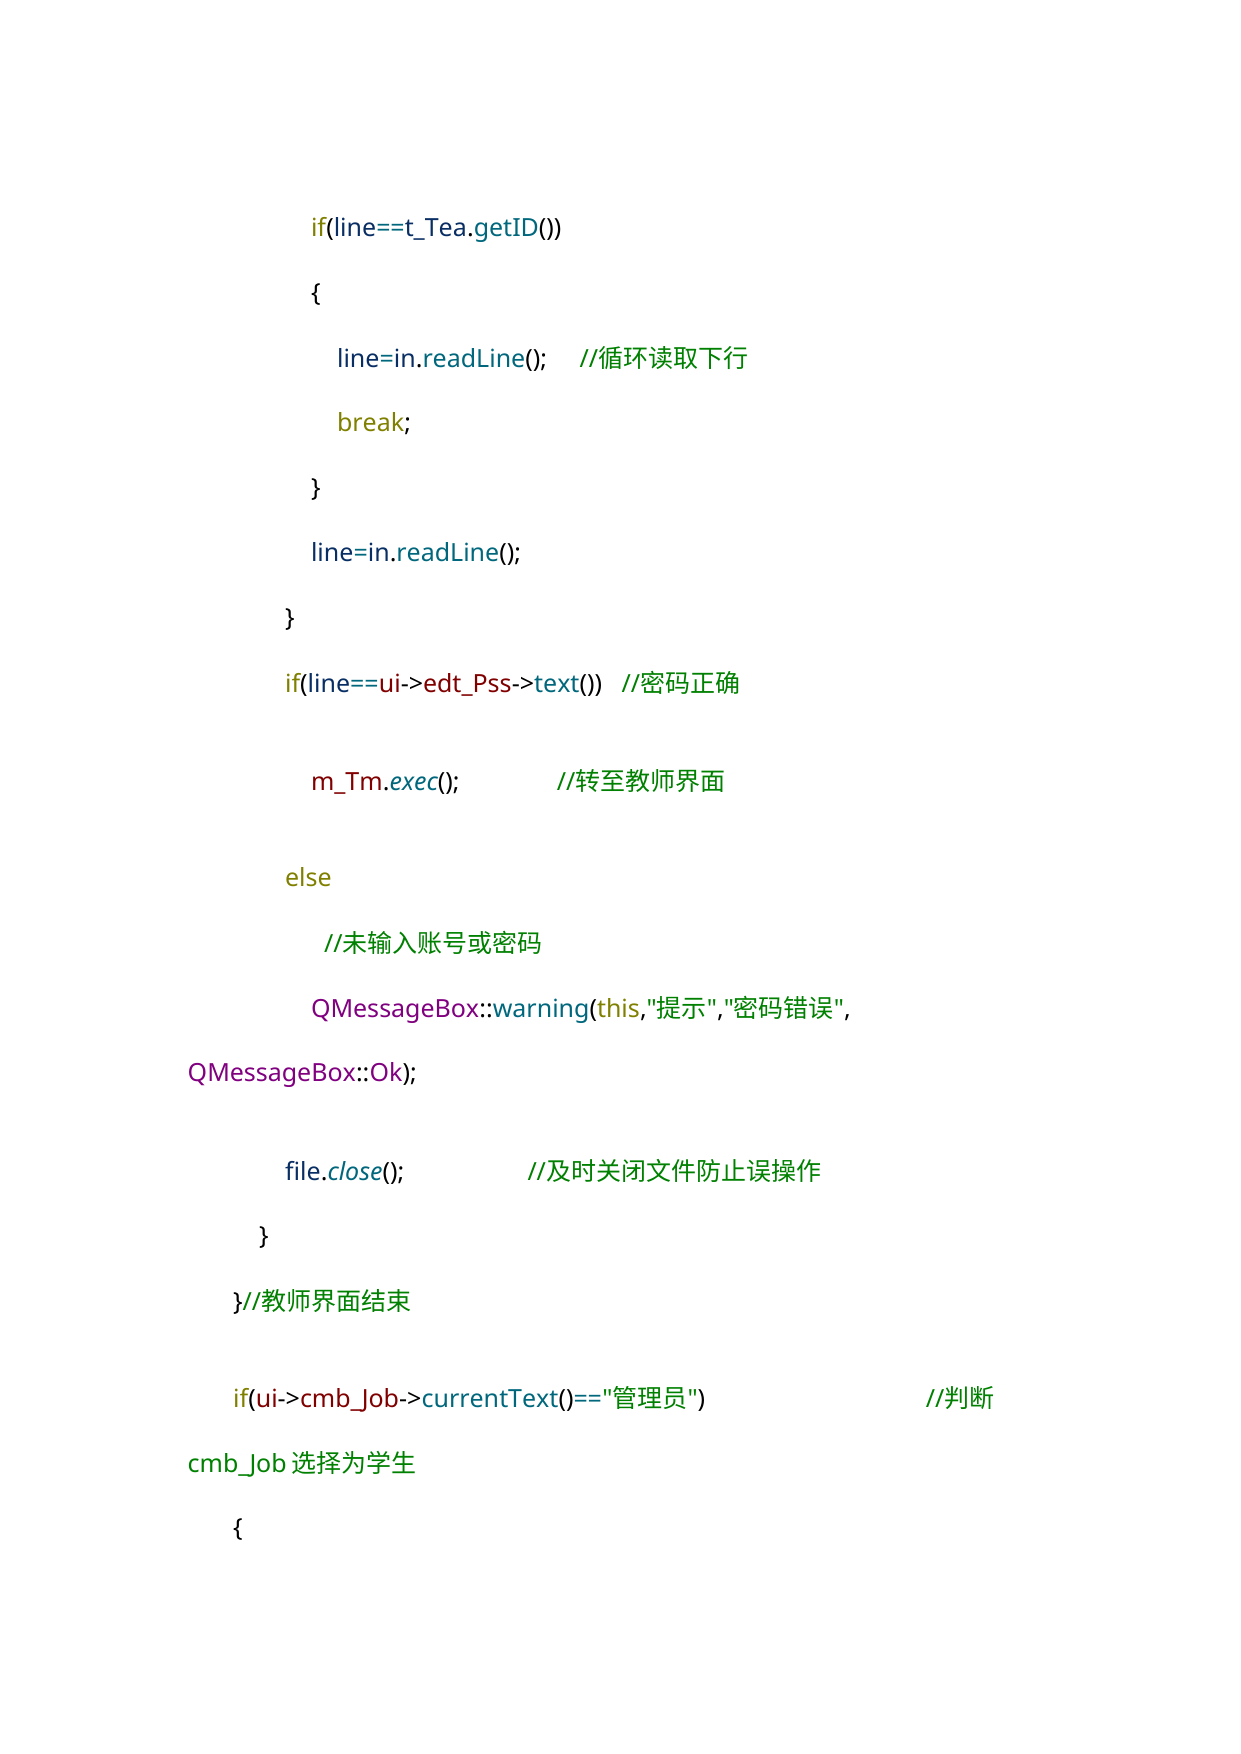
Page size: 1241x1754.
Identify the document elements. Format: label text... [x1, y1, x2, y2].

text line=in.readLine(); //循环读取下行 [187, 324, 1053, 389]
text } [187, 584, 1053, 649]
text //未输入账号或密码 [187, 909, 1053, 974]
text { [187, 1494, 1053, 1559]
text break; [187, 389, 1053, 454]
text }//教师界面结束 [187, 1267, 1053, 1332]
text if(line==t_Tea.getID()) [187, 194, 1053, 259]
text } [187, 1202, 1053, 1267]
text if(ui->cmb_Job->currentText()=="管理员") //判断cmb_Job选择为学生 [187, 1364, 1053, 1494]
text { [187, 259, 1053, 324]
text line=in.readLine(); [187, 519, 1053, 584]
text QMessageBox::warning(this,"提示","密码错误",QMessageBox::Ok); [187, 974, 1053, 1104]
text file.close(); //及时关闭文件防止误操作 [187, 1137, 1053, 1202]
text } [187, 454, 1053, 519]
text else [187, 844, 1053, 909]
text if(line==ui->edt_Pss->text()) //密码正确 [187, 649, 1053, 714]
text m_Tm.exec(); //转至教师界面 [187, 747, 1053, 812]
